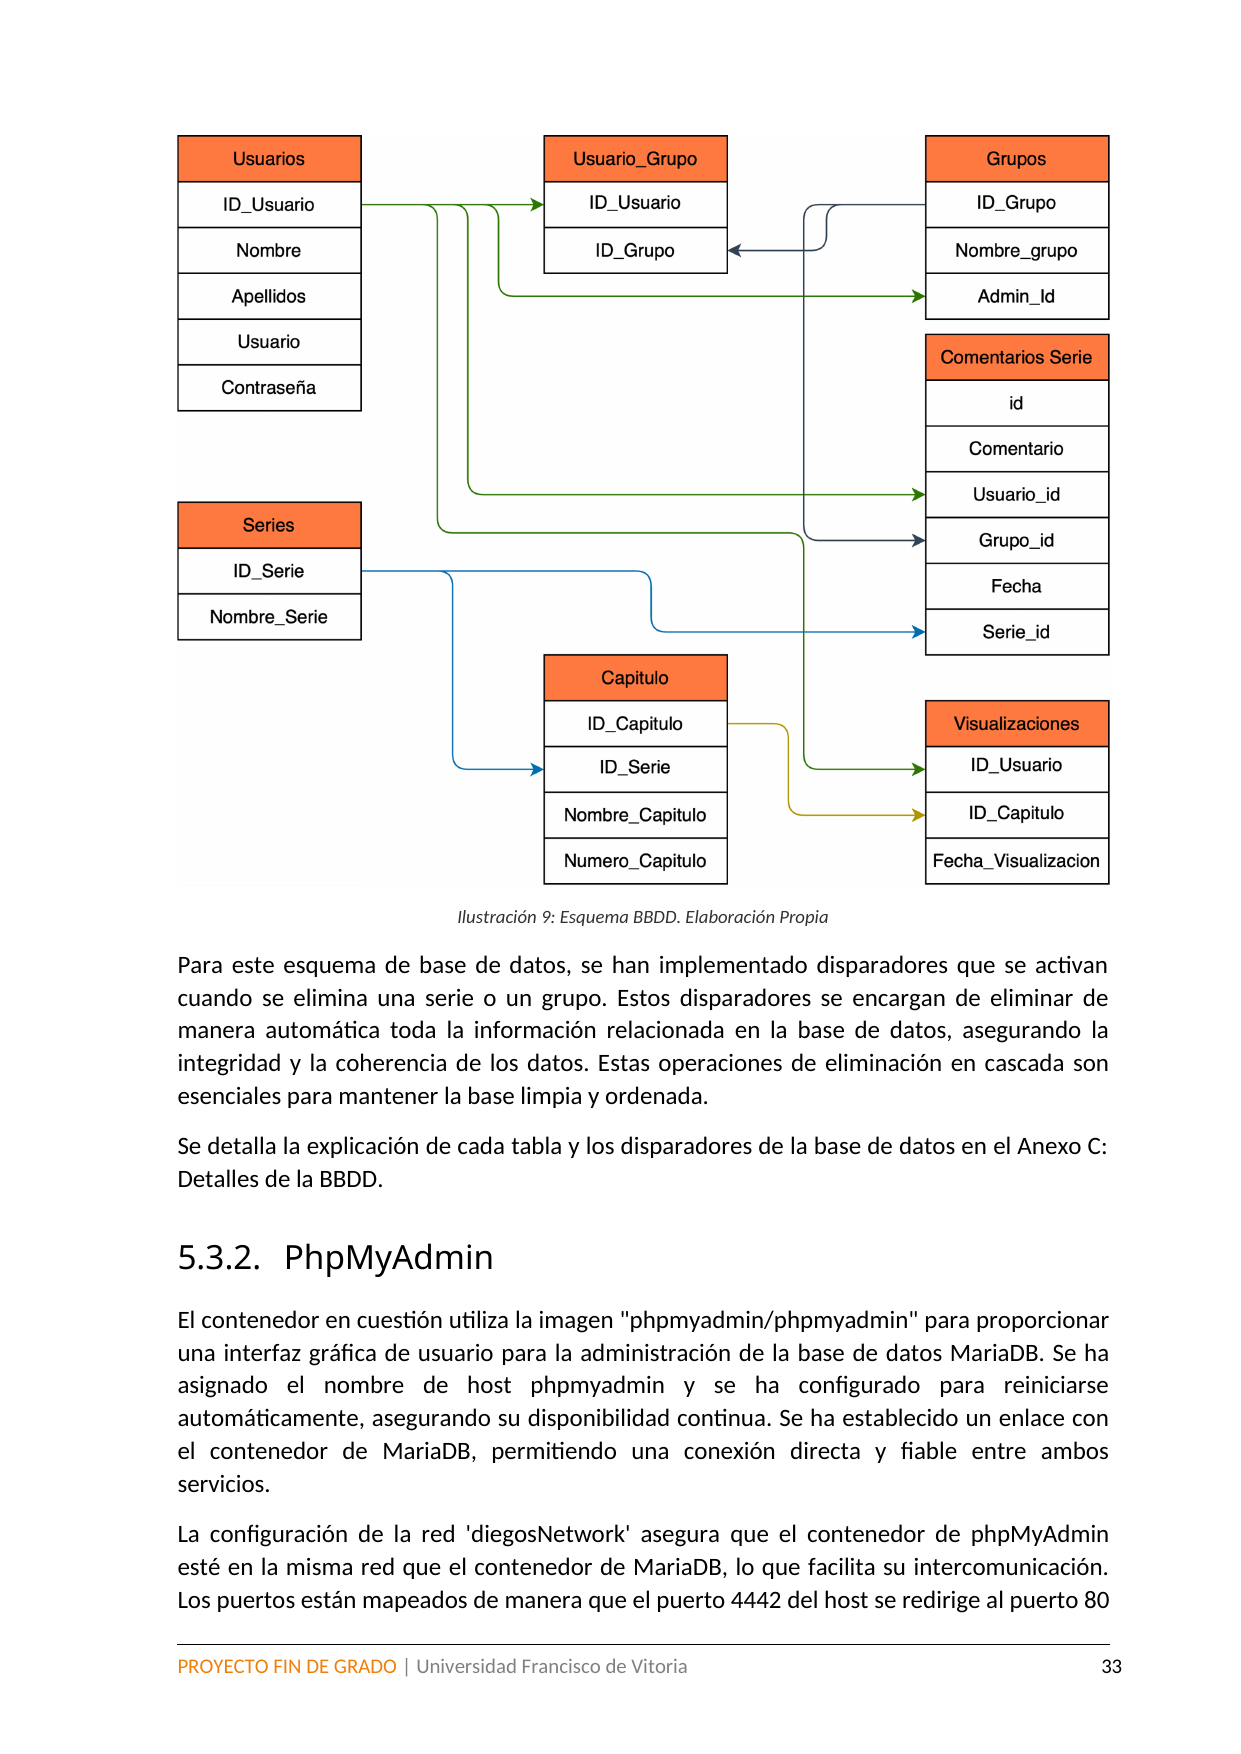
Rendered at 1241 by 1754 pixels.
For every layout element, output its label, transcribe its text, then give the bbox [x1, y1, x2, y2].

text Para este esquema de base de datos, se han implementado disparadores que se activan cuando se elimina una serie o un grupo. Estos disparadores se encargan de eliminar de manera automática toda la información relacionada en la base de datos, asegurando la integridad y la coherencia de los datos. Estas operaciones de eliminación en cascada son esenciales para mantener la base limpia y ordenada. [177, 949, 1110, 1111]
text Ilustración 9: Esquema BBDD. Elaboración Propia [177, 905, 1110, 928]
picture [177, 135, 1111, 886]
text El contenedor en cuestión utiliza la imagen "phpmyadmin/phpmyadmin" para proporcionar una interfaz gráfica de usuario para la administración de la base de datos MariaDB. Se ha asignado el nombre de host phpmyadmin y se ha configurado para reiniciarse automáticamente, asegurando su disponibilidad continua. Se ha establecido un enlace con el contenedor de MariaDB, permitiendo una conexión directa y fiable entre ambos servicios. [177, 1304, 1110, 1499]
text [177, 1518, 1110, 1614]
subtitle PhpMyAdmin [177, 1233, 1110, 1279]
text Se detalla la explicación de cada tabla y los disparadores de la base de datos en el Anexo C: Detalles de la BBDD. [177, 1130, 1110, 1193]
